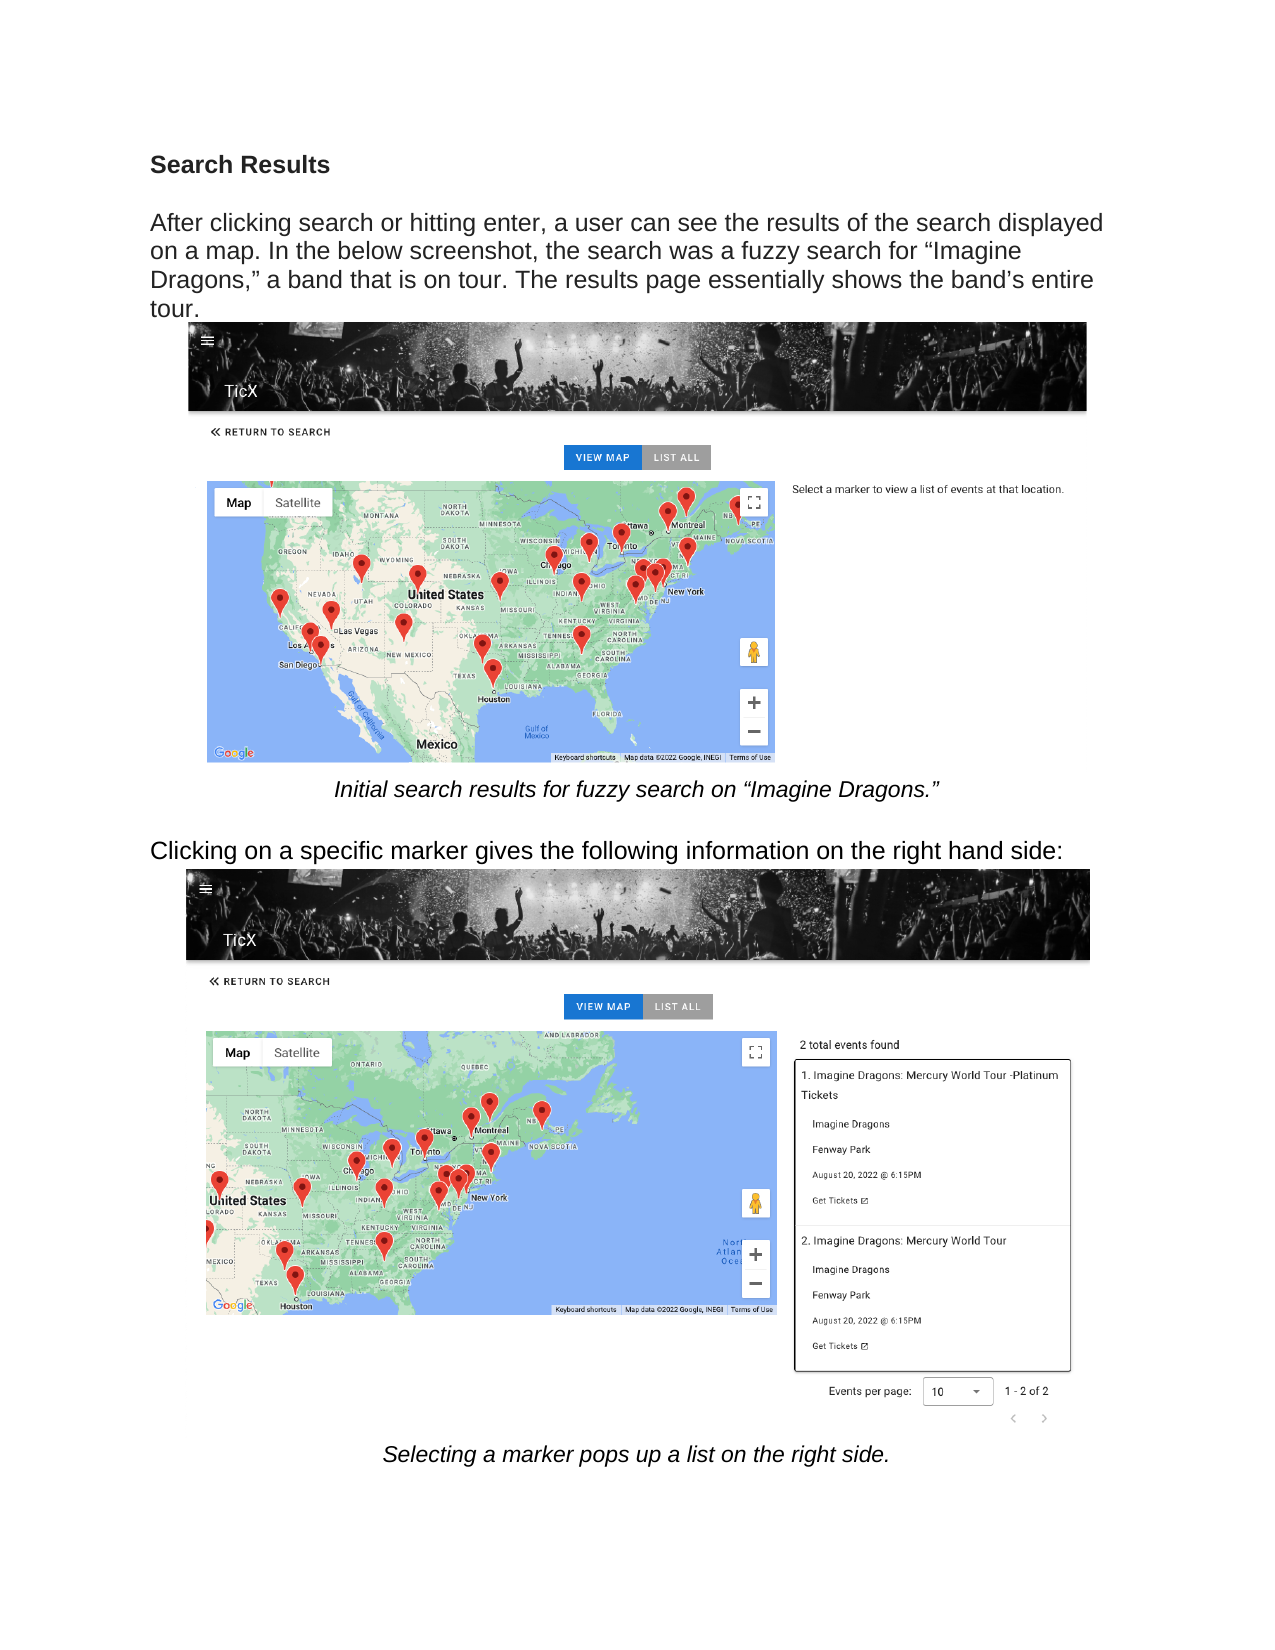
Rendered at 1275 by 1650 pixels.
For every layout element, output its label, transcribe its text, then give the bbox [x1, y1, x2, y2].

text Initial search results for fuzzy search on “Imagine Dragons.” [150, 776, 1125, 802]
picture [185, 869, 1090, 1438]
text Search Results [150, 150, 1125, 179]
text After clicking search or hitting enter, a user can see the results of the search displayed on a map. In the below screenshot, the search was a fuzzy search for “Imagine Dragons,” a band that is on tour. The results page essentially shows the band’s entire tour. [150, 207, 1125, 322]
text Clicking on a specific marker gives the following information on the right hand side: [150, 836, 1125, 865]
text Selecting a marker pops up a list on the right side. [150, 1441, 1125, 1468]
picture [188, 322, 1087, 772]
